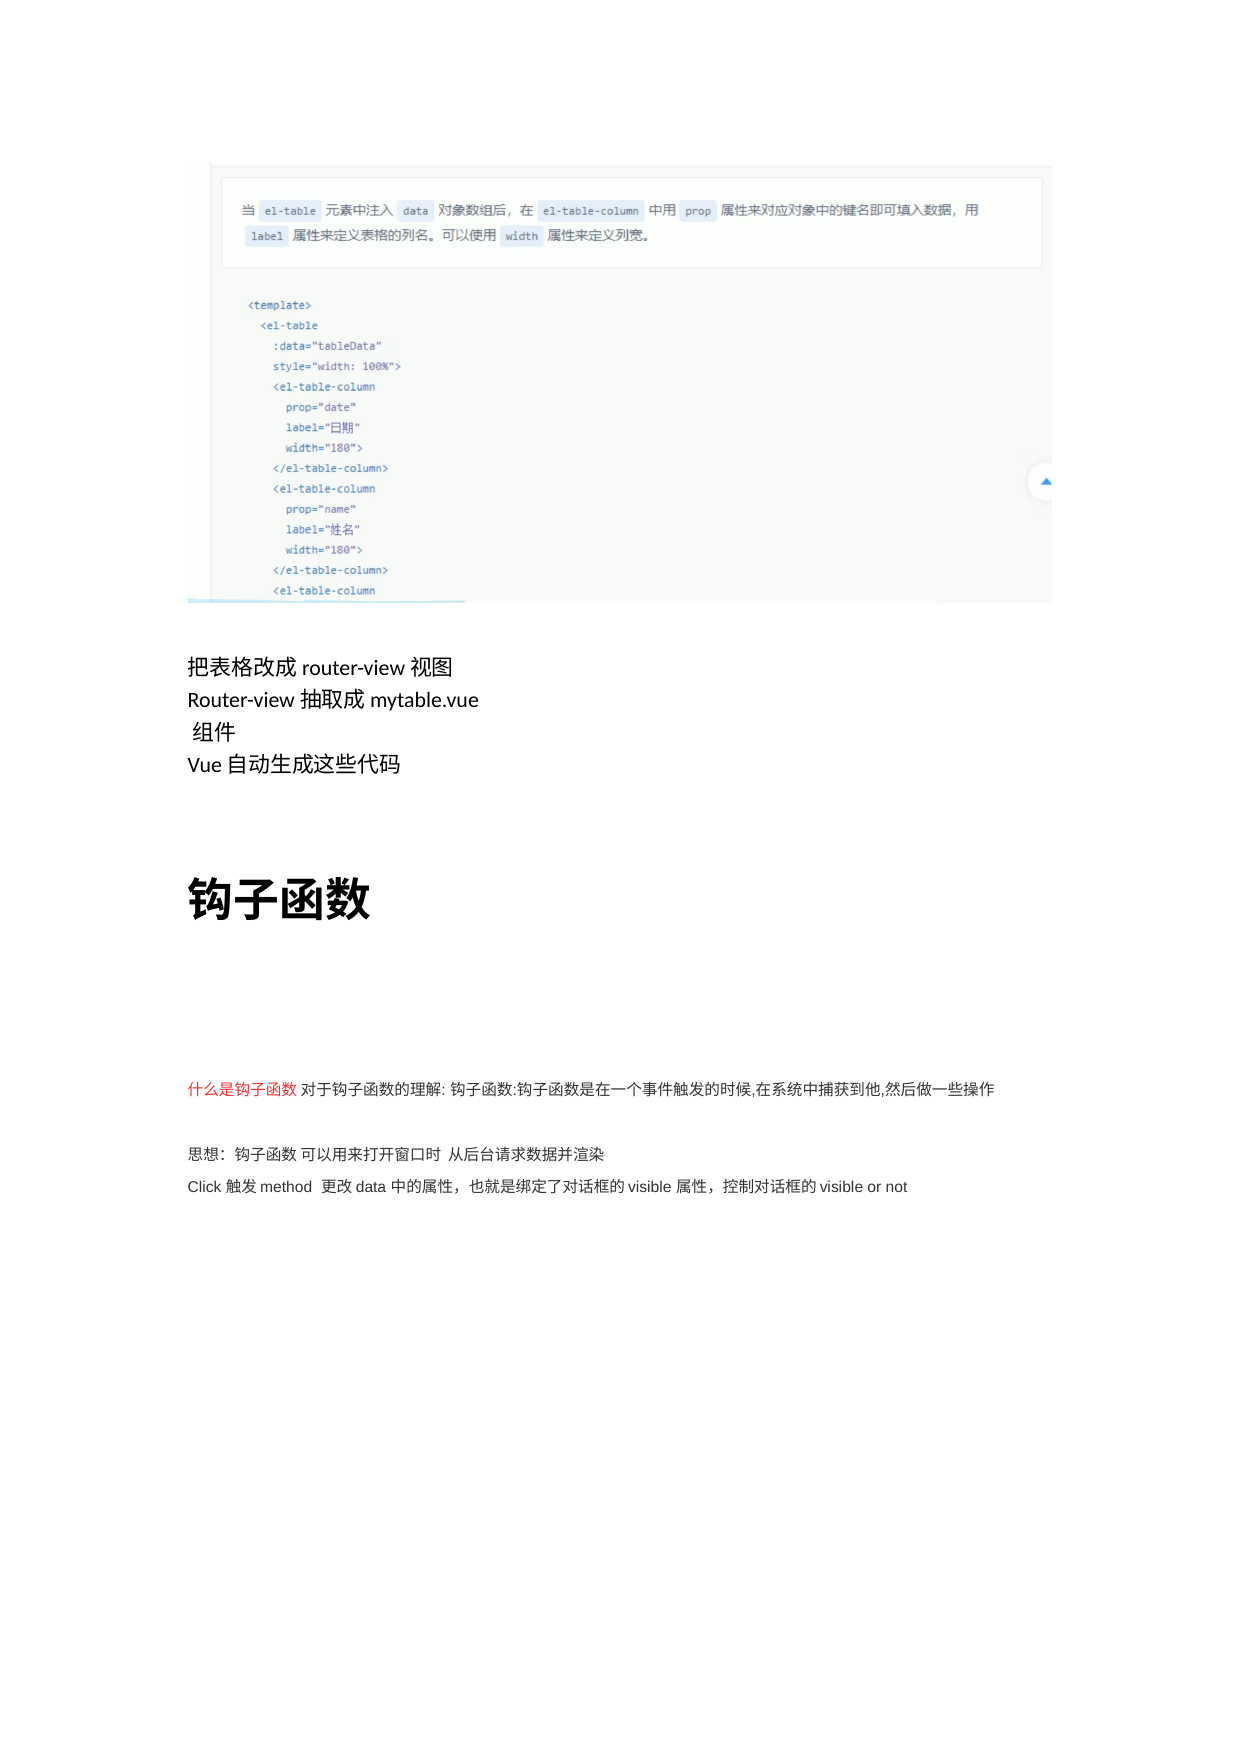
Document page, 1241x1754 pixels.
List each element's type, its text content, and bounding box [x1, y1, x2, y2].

picture [187, 162, 1053, 603]
text 什么是钩子函数 对于钩子函数的理解: 钩子函数:钩子函数是在一个事件触发的时候,在系统中捕获到他,然后做一些操作 [187, 1072, 1053, 1104]
text 思想：钩子函数 可以用来打开窗口时 从后台请求数据并渲染 [187, 1137, 1053, 1169]
subtitle 钩子函数 [187, 847, 1053, 945]
text 把表格改成 router-view 视图 [187, 649, 1053, 682]
text Vue自动生成这些代码 [187, 747, 1053, 779]
text 组件 [187, 714, 1053, 747]
text Click 触发method 更改 data 中的属性，也就是绑定了对话框的visible 属性，控制对话框的visible or not [187, 1169, 1053, 1202]
text Router-view 抽取成mytable.vue [187, 682, 1053, 714]
